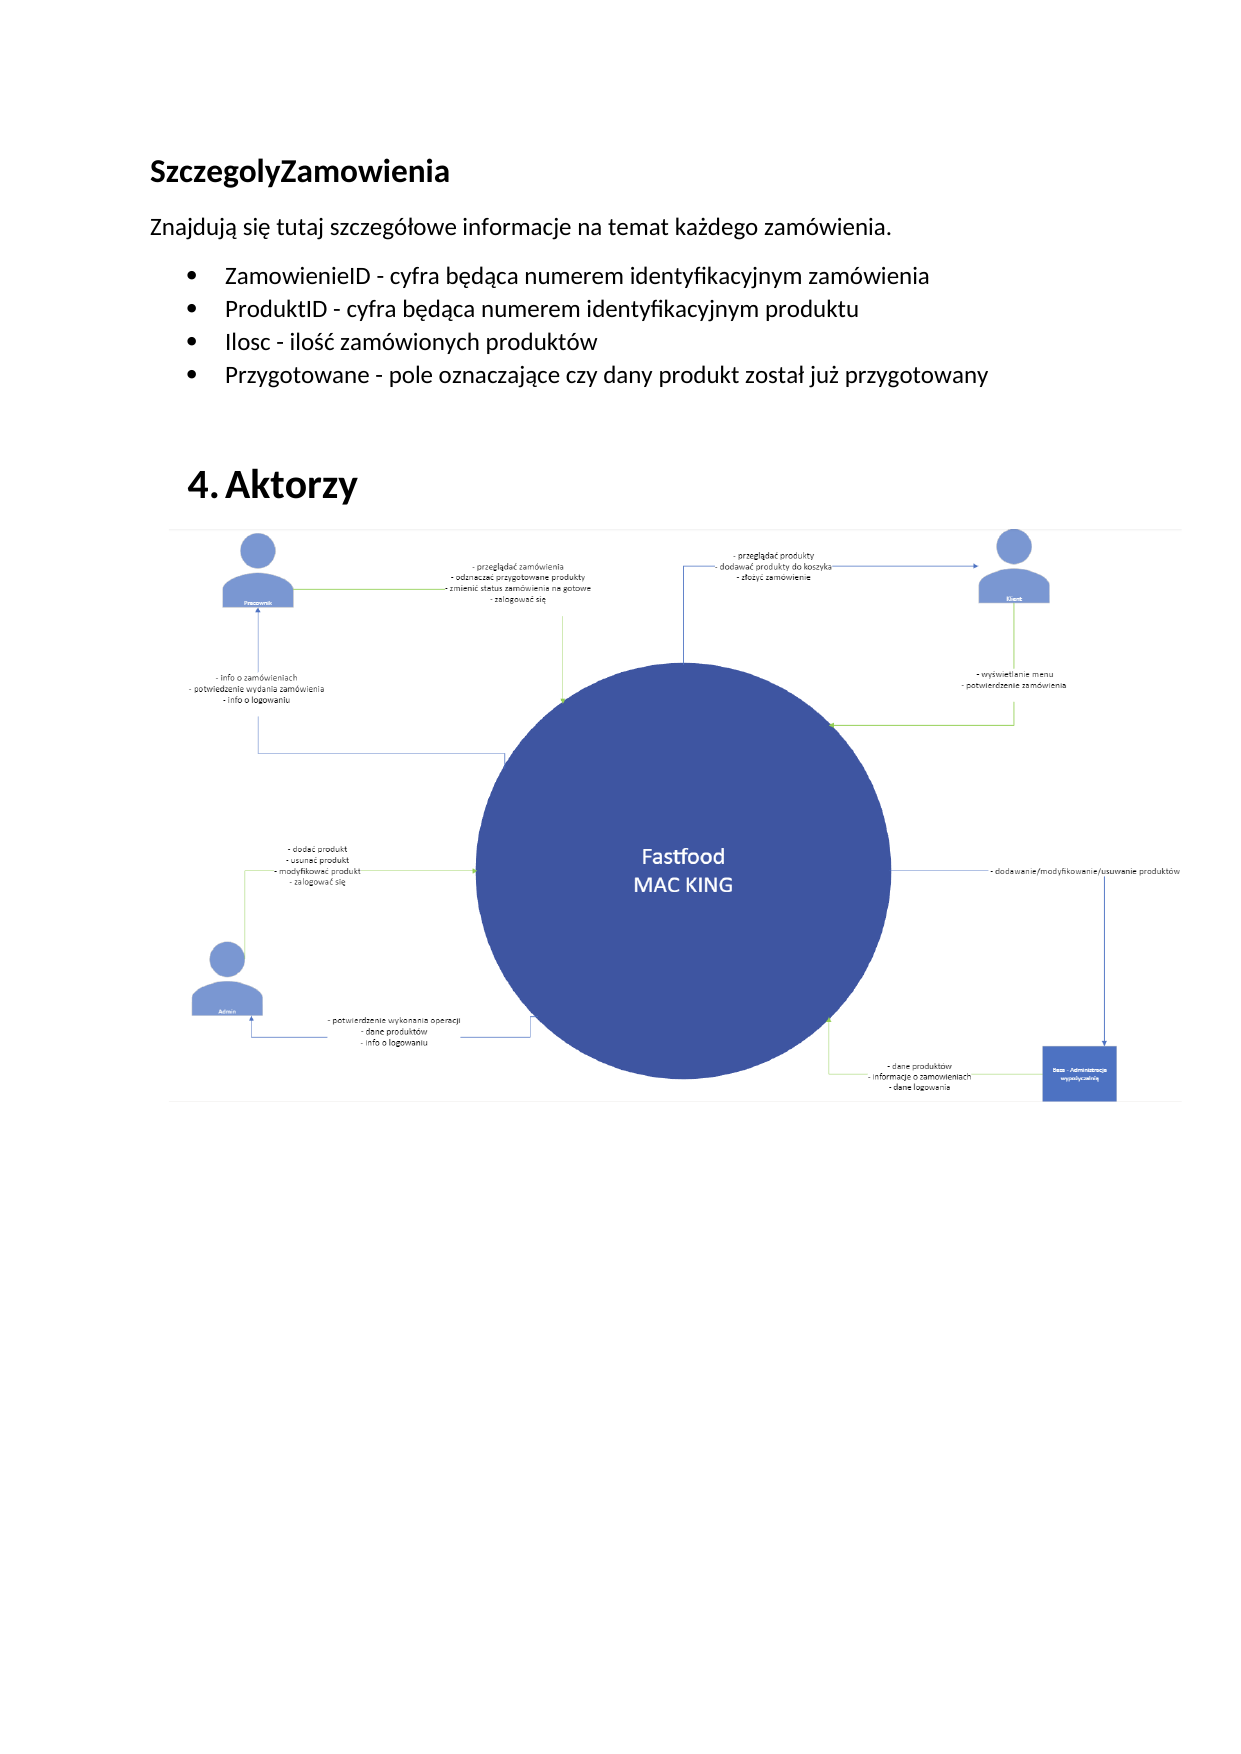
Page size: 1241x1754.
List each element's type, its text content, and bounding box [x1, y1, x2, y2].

list ZamowienieID - cyfra będąca numerem identyfikacyjnym zamówienia [187, 260, 1090, 291]
text Znajdują się tutaj szczegółowe informacje na temat każdego zamówienia. [150, 211, 1090, 241]
list Przygotowane - pole oznaczające czy dany produkt został już przygotowany [187, 359, 1090, 389]
list ProduktID - cyfra będąca numerem identyfikacyjnym produktu [187, 293, 1090, 324]
list Aktorzy [187, 458, 1090, 509]
text SzczegolyZamowienia [150, 150, 1090, 191]
list Ilosc - ilość zamówionych produktów [187, 326, 1090, 357]
